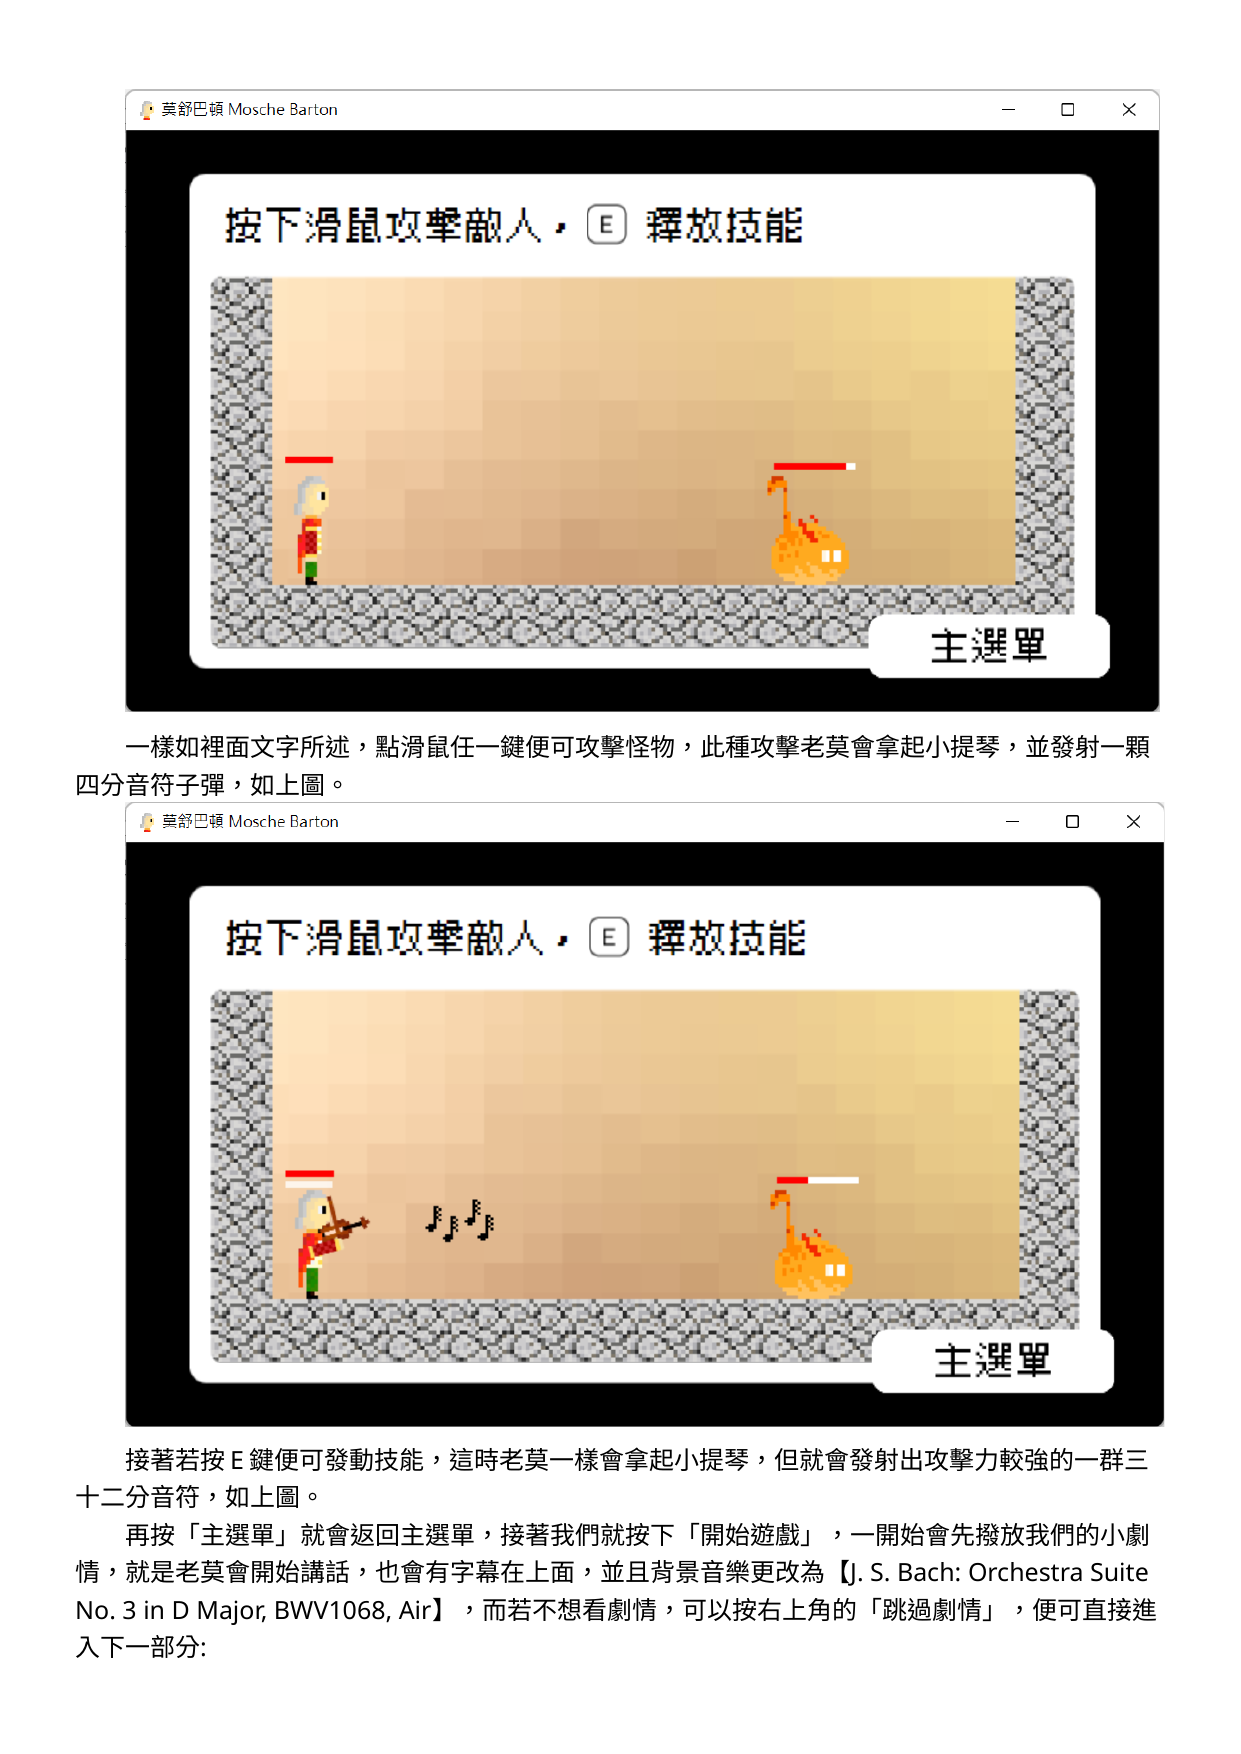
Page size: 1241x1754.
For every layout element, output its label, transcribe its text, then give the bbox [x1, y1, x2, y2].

text 再按「主選單」就會返回主選單，接著我們就按下「開始遊戲」，一開始會先撥放我們的小劇情，就是老莫會開始講話，也會有字幕在上面，並且背景音樂更改為【J. S. Bach: Orchestra Suite No. 3 in D Major, BWV1068, Air】，而若不想看劇情，可以按右上角的「跳過劇情」，便可直接進入下一部分: [75, 1514, 1165, 1664]
text 一樣如裡面文字所述，點滑鼠任一鍵便可攻擊怪物，此種攻擊老莫會拿起小提琴，並發射一顆四分音符子彈，如上圖。 [75, 727, 1165, 802]
picture [125, 89, 1160, 712]
picture [125, 802, 1165, 1427]
text 接著若按E鍵便可發動技能，這時老莫一樣會拿起小提琴，但就會發射出攻擊力較強的一群三十二分音符，如上圖。 [75, 1439, 1165, 1514]
